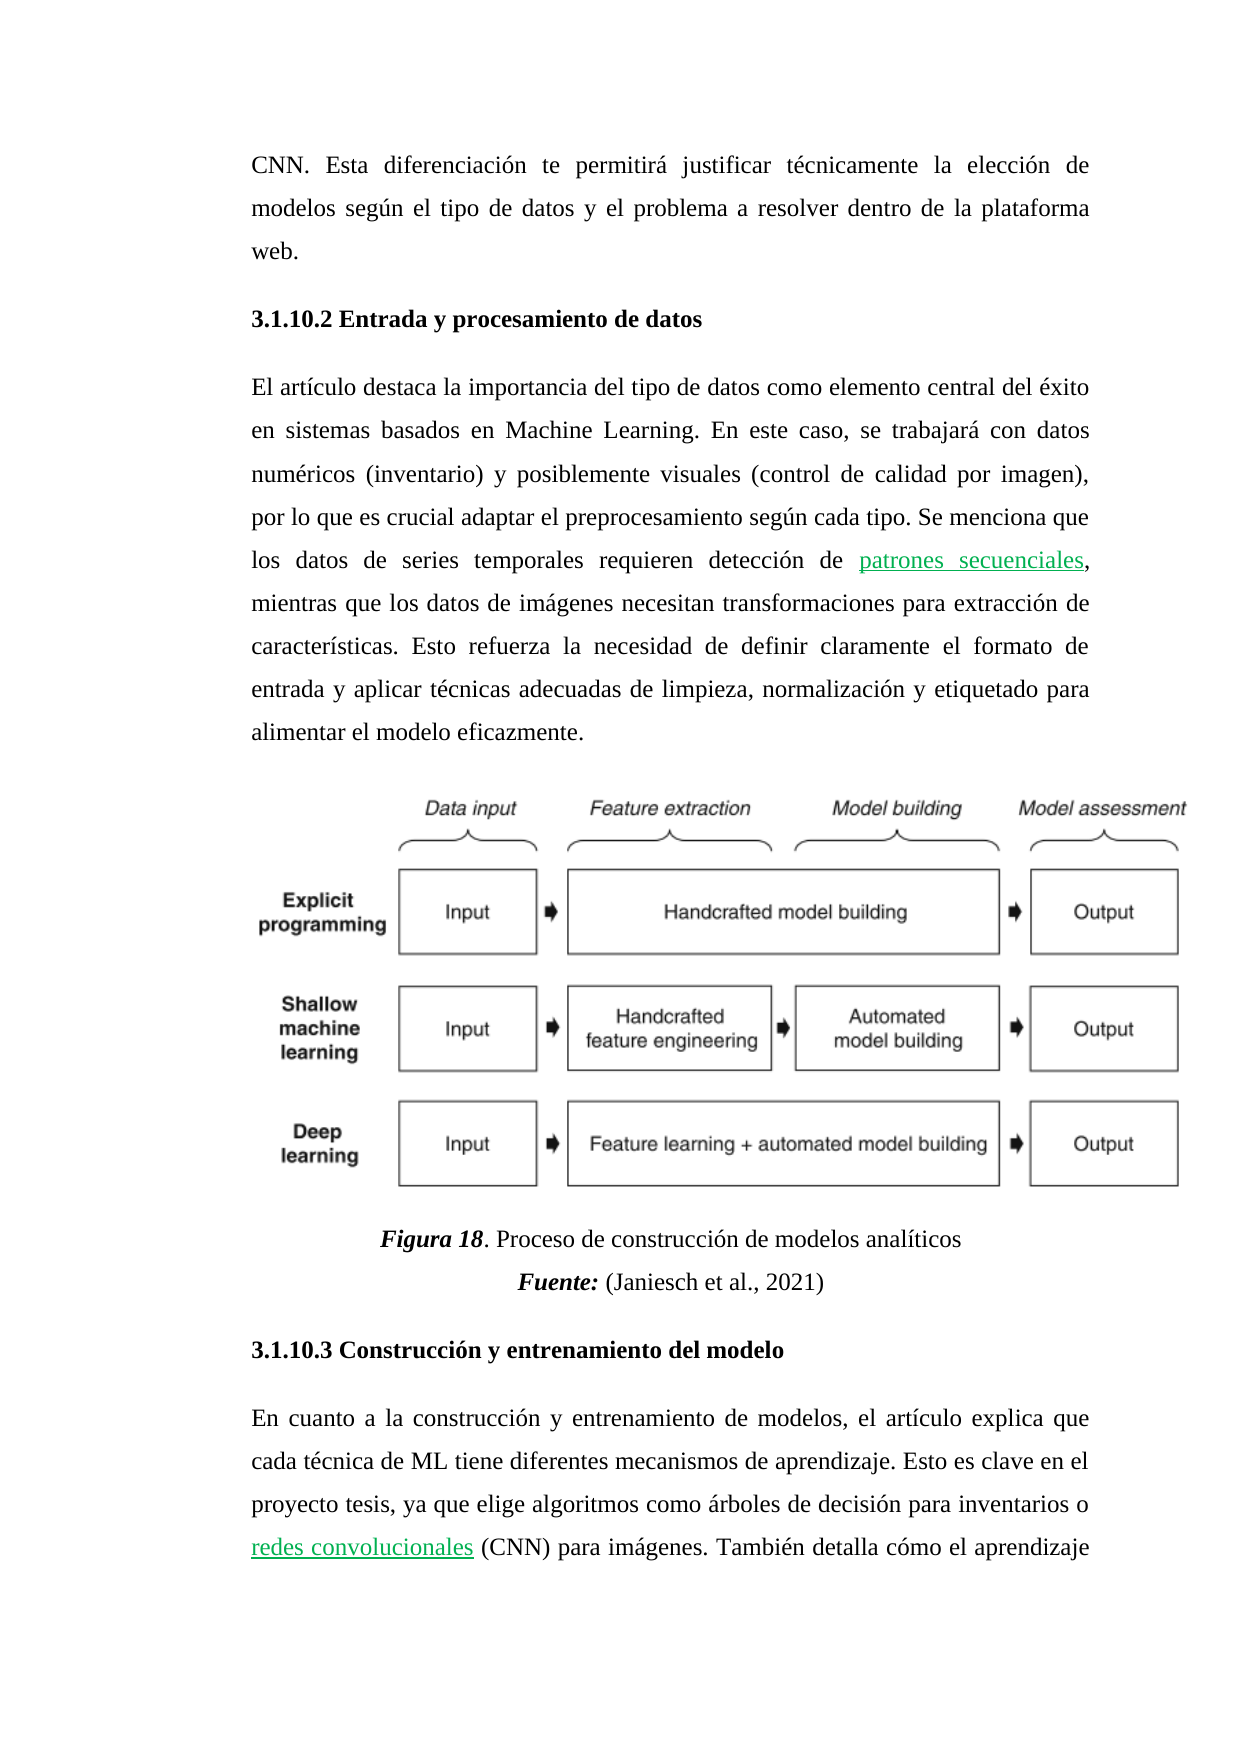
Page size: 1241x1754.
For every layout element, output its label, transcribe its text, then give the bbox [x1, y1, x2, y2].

picture [251, 785, 1194, 1199]
text Figura 18. Proceso de construcción de modelos analíticos [251, 1224, 1090, 1252]
text Fuente: (Janiesch et al., 2021) [251, 1267, 1090, 1296]
text 3.1.10.2 Entrada y procesamiento de datos [251, 304, 1090, 333]
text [251, 150, 1090, 265]
text El artículo destaca la importancia del tipo de datos como elemento central del éxito en sistemas basados en Machine Learning. En este caso, se trabajará con datos numéricos (inventario) y posiblemente visuales (control de calidad por imagen), por lo que es crucial adaptar el preprocesamiento según cada tipo. Se menciona que los datos de series temporales requieren detección de patrones secuenciales, mientras que los datos de imágenes necesitan transformaciones para extracción de características. Esto refuerza la necesidad de definir claramente el formato de entrada y aplicar técnicas adecuadas de limpieza, normalización y etiquetado para alimentar el modelo eficazmente. [251, 372, 1090, 746]
text 3.1.10.3 Construcción y entrenamiento del modelo [251, 1335, 1090, 1364]
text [251, 1403, 1090, 1561]
